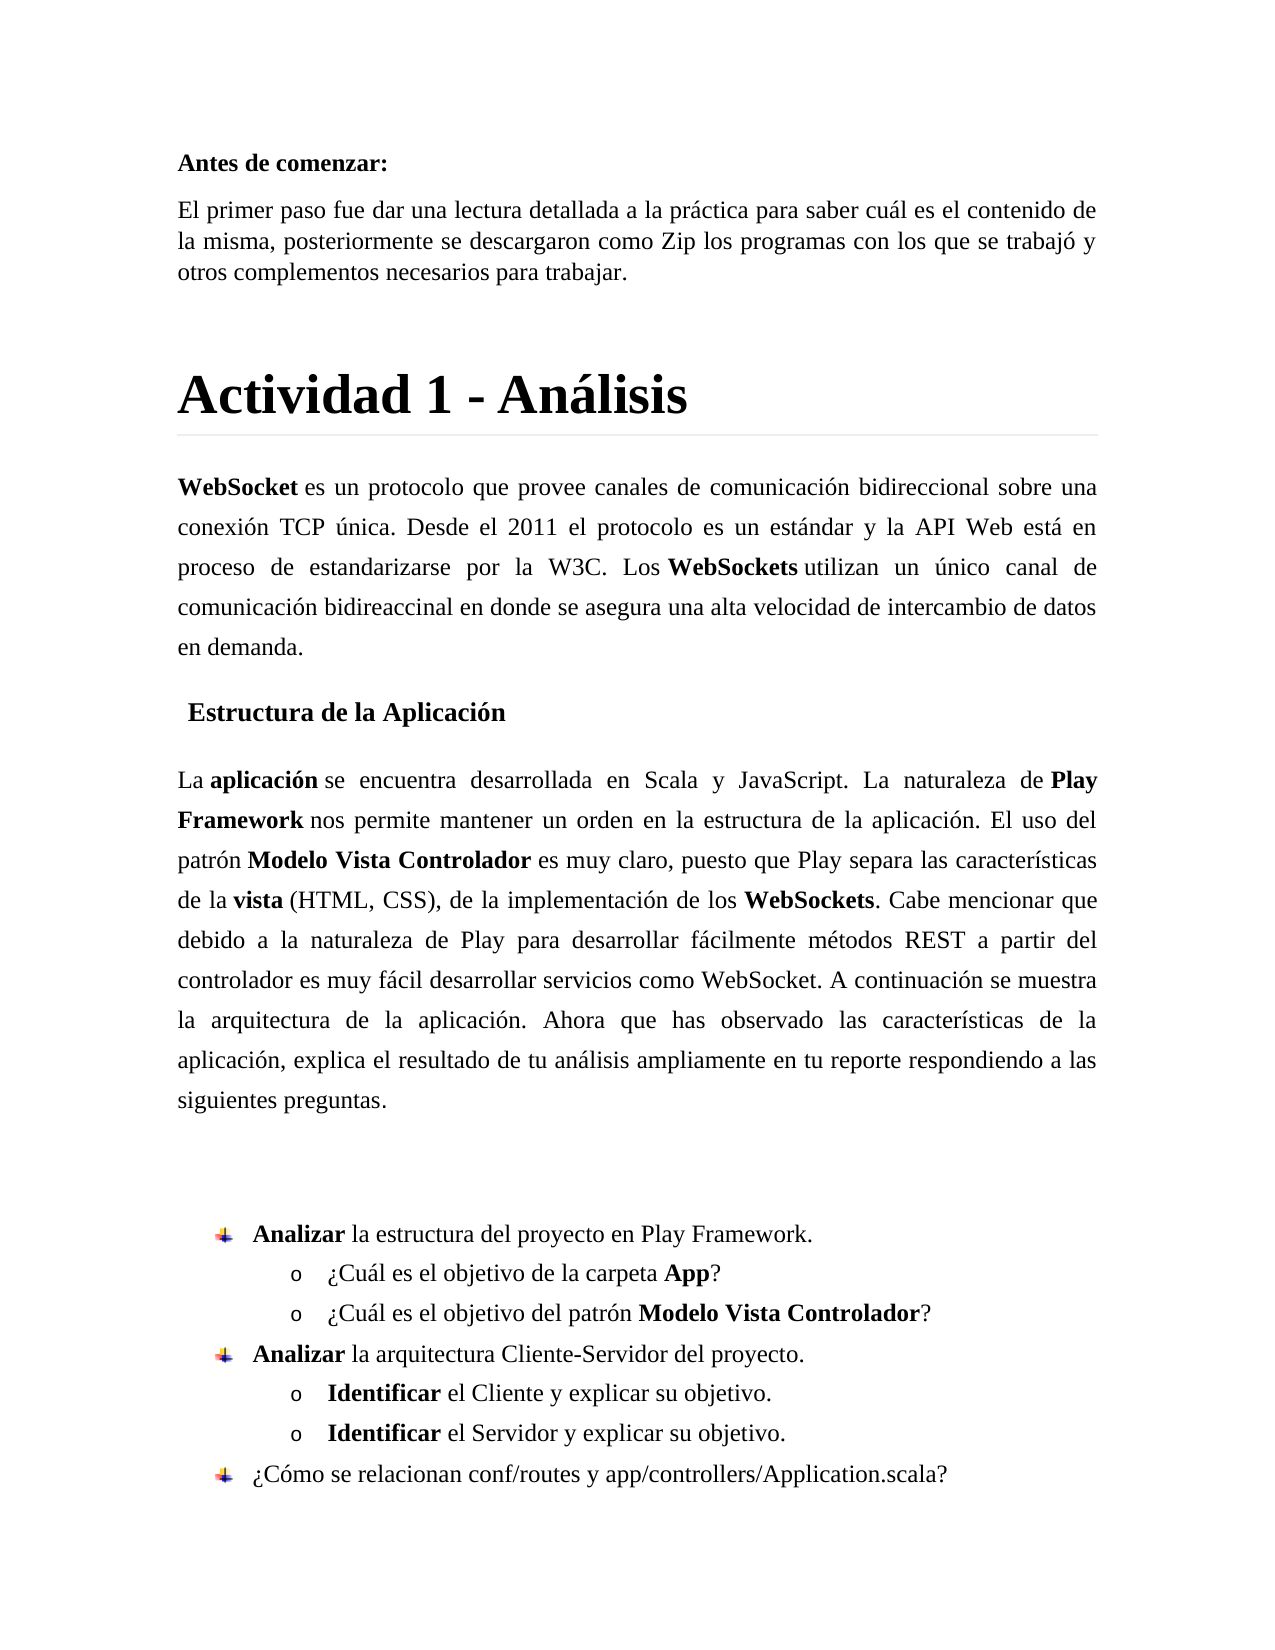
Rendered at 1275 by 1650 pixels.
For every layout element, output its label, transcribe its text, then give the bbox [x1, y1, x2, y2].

list Identificar el Cliente y explicar su objetivo. [290, 1368, 1098, 1408]
picture [215, 1346, 233, 1363]
text Estructura de la Aplicación [177, 686, 1098, 729]
list Analizar la arquitectura Cliente-Servidor del proyecto. [215, 1328, 1098, 1368]
list ¿Cuál es el objetivo de la carpeta App? [290, 1248, 1098, 1288]
picture [215, 1466, 233, 1483]
text Antes de comenzar: [177, 148, 1098, 176]
text WebSocket es un protocolo que provee canales de comunicación bidireccional sobre una conexión TCP única. Desde el 2011 el protocolo es un estándar y la API Web está en proceso de estandarizarse por la W3C. Los WebSockets utilizan un único canal de comunicación bidireaccinal en donde se asegura una alta velocidad de intercambio de datos en demanda. [177, 461, 1098, 661]
picture [215, 1226, 233, 1243]
list Identificar el Servidor y explicar su objetivo. [290, 1408, 1098, 1448]
list ¿Cuál es el objetivo del patrón Modelo Vista Controlador? [290, 1288, 1098, 1328]
text La aplicación se encuentra desarrollada en Scala y JavaScript. La naturaleza de Play Framework nos permite mantener un orden en la estructura de la aplicación. El uso del patrón Modelo Vista Controlador es muy claro, puesto que Play separa las características de la vista (HTML, CSS), de la implementación de los WebSockets. Cabe mencionar que debido a la naturaleza de Play para desarrollar fácilmente métodos REST a partir del controlador es muy fácil desarrollar servicios como WebSocket. A continuación se muestra la arquitectura de la aplicación. Ahora que has observado las características de la aplicación, explica el resultado de tu análisis ampliamente en tu reporte respondiendo a las siguientes preguntas. [177, 754, 1098, 1114]
list Analizar la estructura del proyecto en Play Framework. [215, 1208, 1098, 1248]
text Actividad 1 - Análisis [177, 361, 1098, 434]
list ¿Cómo se relacionan conf/routes y app/controllers/Application.scala? [215, 1448, 1098, 1488]
text El primer paso fue dar una lectura detallada a la práctica para saber cuál es el contenido de la misma, posteriormente se descargaron como Zip los programas con los que se trabajó y otros complementos necesarios para trabajar. [177, 195, 1098, 286]
